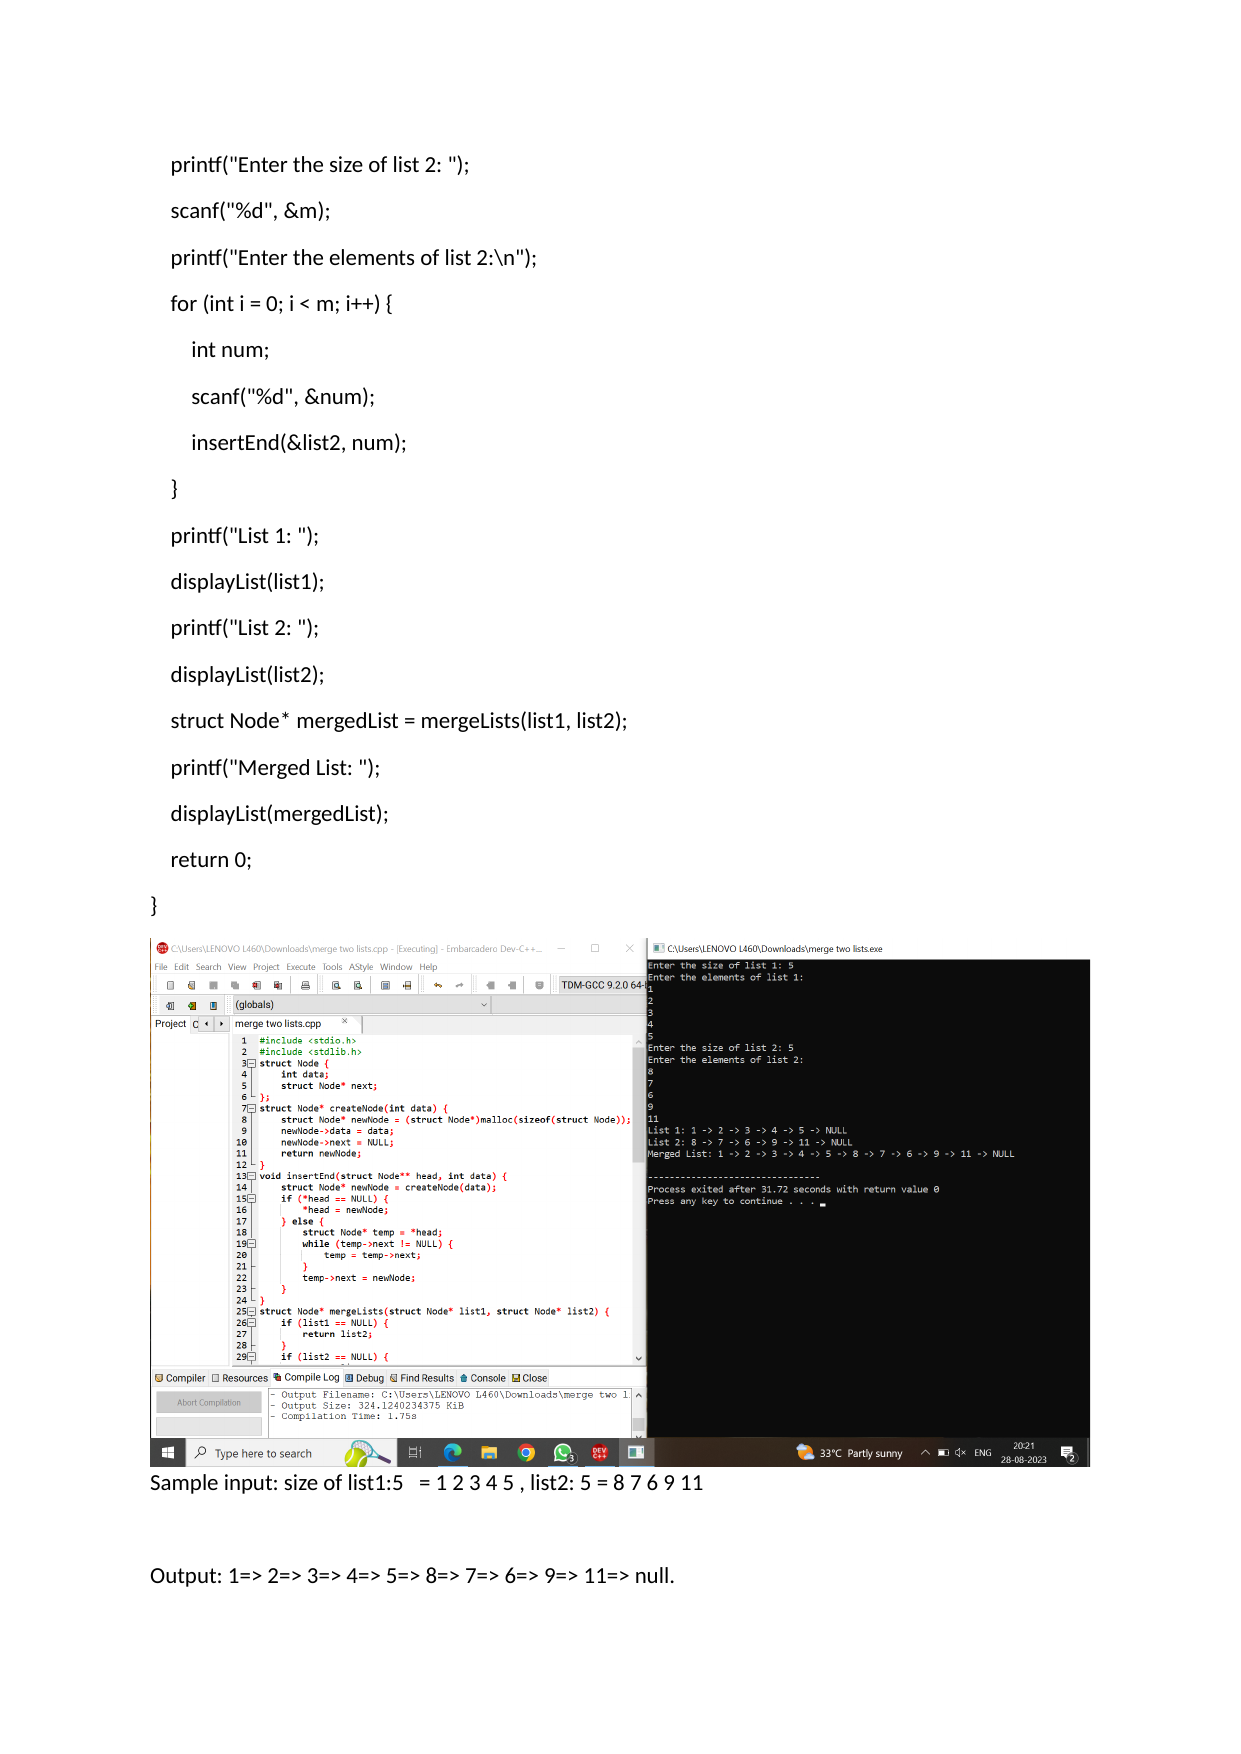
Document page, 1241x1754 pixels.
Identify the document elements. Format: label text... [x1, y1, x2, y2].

text struct Node* mergedList = mergeLists(list1, list2); [150, 706, 1090, 734]
text printf("Enter the elements of list 2:\n"); [150, 243, 1090, 271]
text } [150, 892, 1090, 920]
text } [150, 474, 1090, 502]
text scanf("%d", &num); [150, 382, 1090, 410]
text insertEnd(&list2, num); [150, 428, 1090, 456]
text printf("List 1: "); [150, 521, 1090, 549]
text printf("Merged List: "); [150, 753, 1090, 781]
text Output: 1=> 2=> 3=> 4=> 5=> 8=> 7=> 6=> 9=> 11=> null. [150, 1561, 1090, 1589]
text displayList(mergedList); [150, 799, 1090, 827]
text return 0; [150, 845, 1090, 873]
text displayList(list2); [150, 660, 1090, 688]
text Sample input: size of list1:5 = 1 2 3 4 5 , list2: 5 = 8 7 6 9 11 [150, 1467, 1090, 1497]
text displayList(list1); [150, 567, 1090, 595]
text printf("List 2: "); [150, 613, 1090, 642]
text for (int i = 0; i < m; i++) { [150, 289, 1090, 317]
text scanf("%d", &m); [150, 196, 1090, 224]
text int num; [150, 335, 1090, 363]
text printf("Enter the size of list 2: "); [150, 150, 1090, 178]
picture [150, 938, 1091, 1467]
